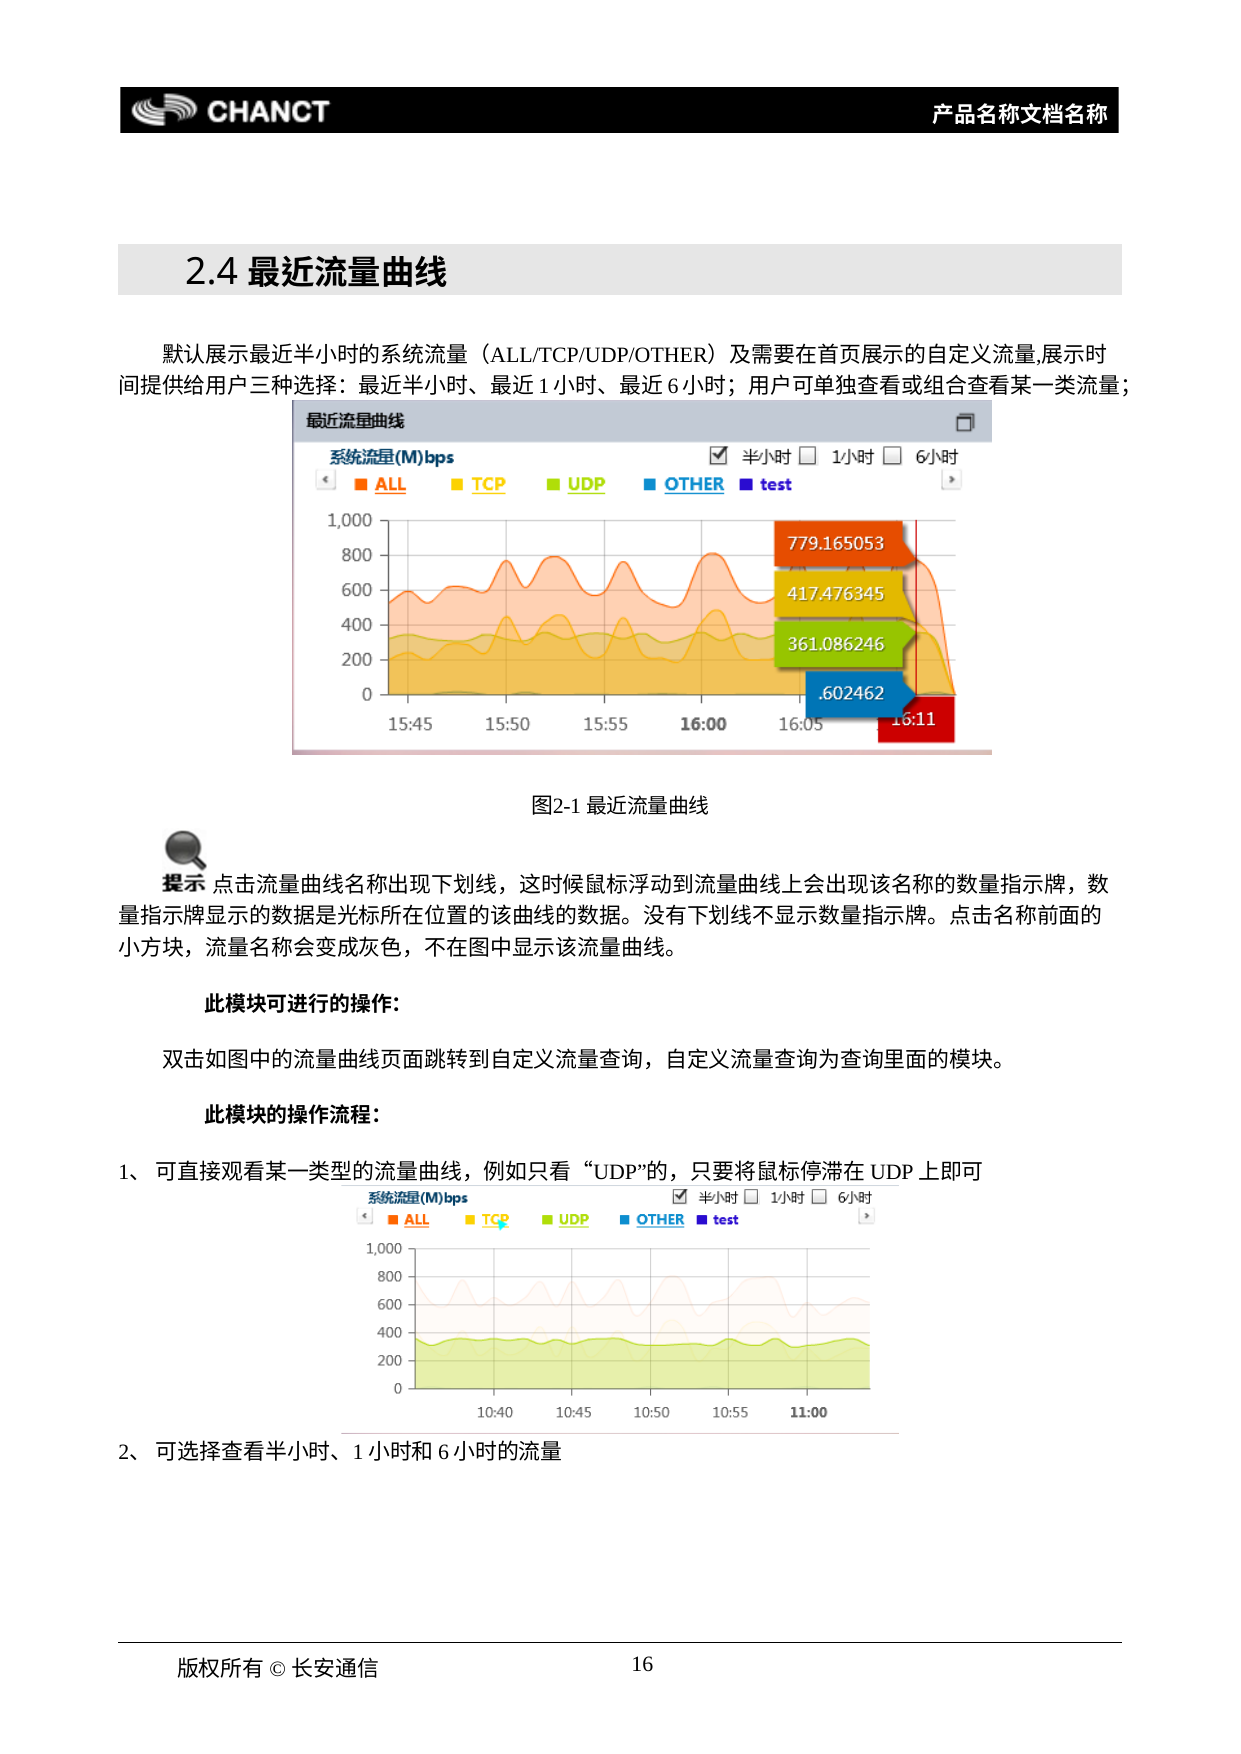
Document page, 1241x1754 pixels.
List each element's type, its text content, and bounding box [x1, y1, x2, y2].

text 点击流量曲线名称出现下划线，这时候鼠标浮动到流量曲线上会出现该名称的数量指示牌，数量指示牌显示的数据是光标所在位置的该曲线的数据。没有下划线不显示数量指示牌。点击名称前面的小方块，流量名称会变成灰色，不在图中显示该流量曲线。 [118, 828, 1122, 962]
text 双击如图中的流量曲线页面跳转到自定义流量查询，自定义流量查询为查询里面的模块。 [118, 1042, 1122, 1074]
text 默认展示最近半小时的系统流量（ALL/TCP/UDP/OTHER）及需要在首页展示的自定义流量,展示时间提供给用户三种选择：最近半小时、最近1小时、最近6小时；用户可单独查看或组合查看某一类流量； [118, 337, 1122, 400]
text 此模块的操作流程： [162, 1099, 1122, 1129]
list 可直接观看某一类型的流量曲线，例如只看“UDP”的，只要将鼠标停滞在UDP上即可 [118, 1154, 1122, 1186]
text 此模块可进行的操作： [162, 987, 1122, 1017]
text 最近流量曲线 [118, 788, 1122, 820]
picture [341, 1185, 899, 1434]
subtitle 最近流量曲线 [118, 244, 1122, 295]
list 可选择查看半小时、1小时和6小时的流量 [118, 1434, 1122, 1466]
picture [161, 828, 208, 893]
picture [120, 87, 1119, 133]
picture [292, 400, 992, 755]
